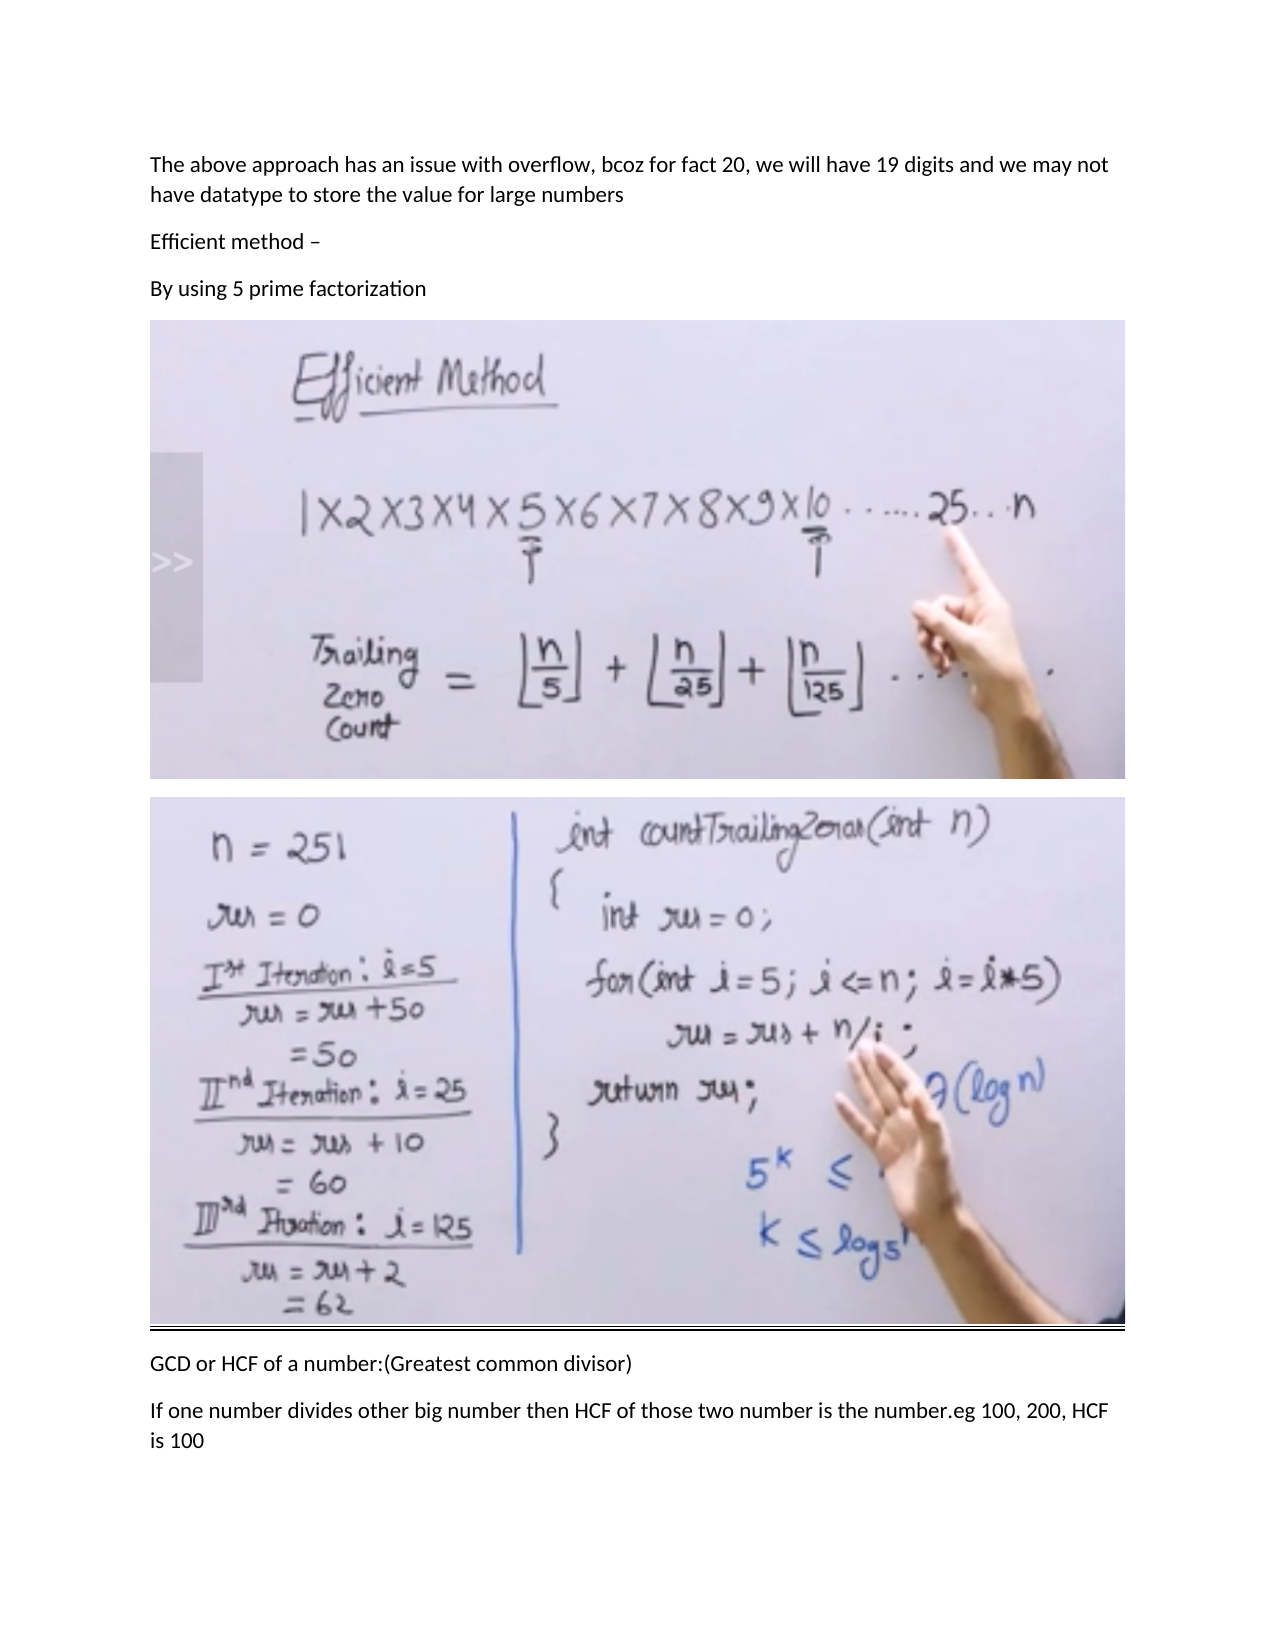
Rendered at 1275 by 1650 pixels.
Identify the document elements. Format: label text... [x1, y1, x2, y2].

picture [150, 320, 1125, 779]
text If one number divides other big number then HCF of those two number is the number.eg 100, 200, HCF is 100 [150, 1396, 1125, 1454]
text The above approach has an issue with overflow, bcoz for fact 20, we will have 19 digits and we may not have datatype to store the value for large numbers [150, 150, 1125, 208]
picture [150, 797, 1125, 1324]
text GCD or HCF of a number:(Greatest common divisor) [150, 1349, 1125, 1377]
text By using 5 prime factorization [150, 274, 1125, 302]
text Efficient method – [150, 227, 1125, 255]
